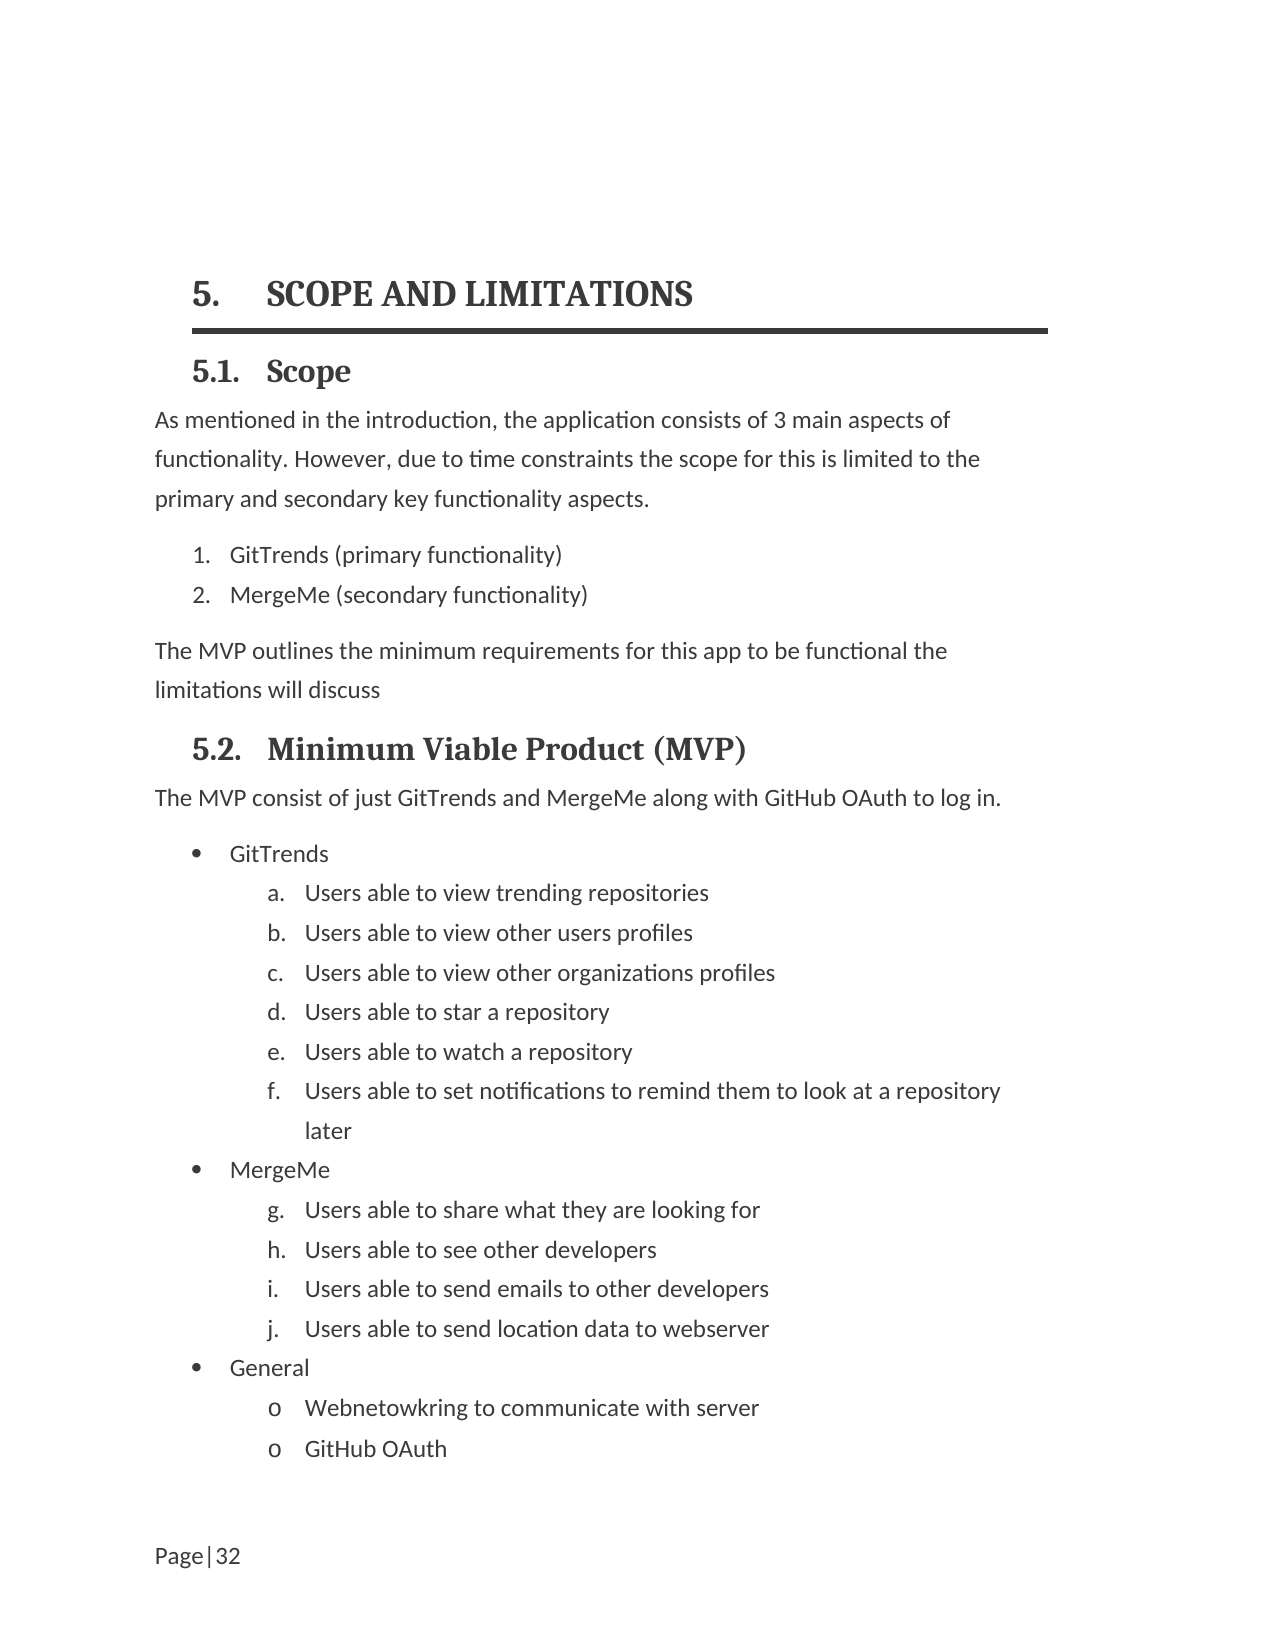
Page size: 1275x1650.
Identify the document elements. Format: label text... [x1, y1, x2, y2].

list General [192, 1352, 1048, 1383]
subtitle Scope [192, 353, 1048, 391]
list MergeMe (secondary functionality) [192, 579, 1048, 609]
text As mentioned in the introduction, the application consists of 3 main aspects of functionality. However, due to time constraints the scope for this is limited to the primary and secondary key functionality aspects. [154, 404, 1048, 513]
list Users able to view other users profiles [267, 917, 1048, 948]
subtitle Minimum Viable Product (MVP) [192, 731, 1048, 769]
text The MVP outlines the minimum requirements for this app to be functional the limitations will discuss [154, 635, 1048, 705]
list GitTrends (primary functionality) [192, 539, 1048, 570]
list Users able to watch a repository [267, 1036, 1048, 1066]
list Users able to send emails to other developers [267, 1273, 1048, 1304]
list Users able to share what they are looking for [267, 1194, 1048, 1225]
text The MVP consist of just GitTrends and MergeMe along with GitHub OAuth to log in. [154, 782, 1048, 812]
list GitHub OAuth [267, 1433, 1048, 1465]
list Users able to star a repository [267, 996, 1048, 1027]
list Users able to see other developers [267, 1234, 1048, 1264]
list GitTrends [192, 838, 1048, 868]
list Users able to set notifications to remind them to look at a repository later [267, 1075, 1048, 1146]
subtitle Scope and Limitations [192, 272, 1048, 328]
list Users able to view other organizations profiles [267, 957, 1048, 987]
list Users able to send location data to webserver [267, 1313, 1048, 1343]
list Webnetowkring to communicate with server [267, 1392, 1048, 1424]
list Users able to view trending repositories [267, 877, 1048, 908]
list MergeMe [192, 1154, 1048, 1185]
